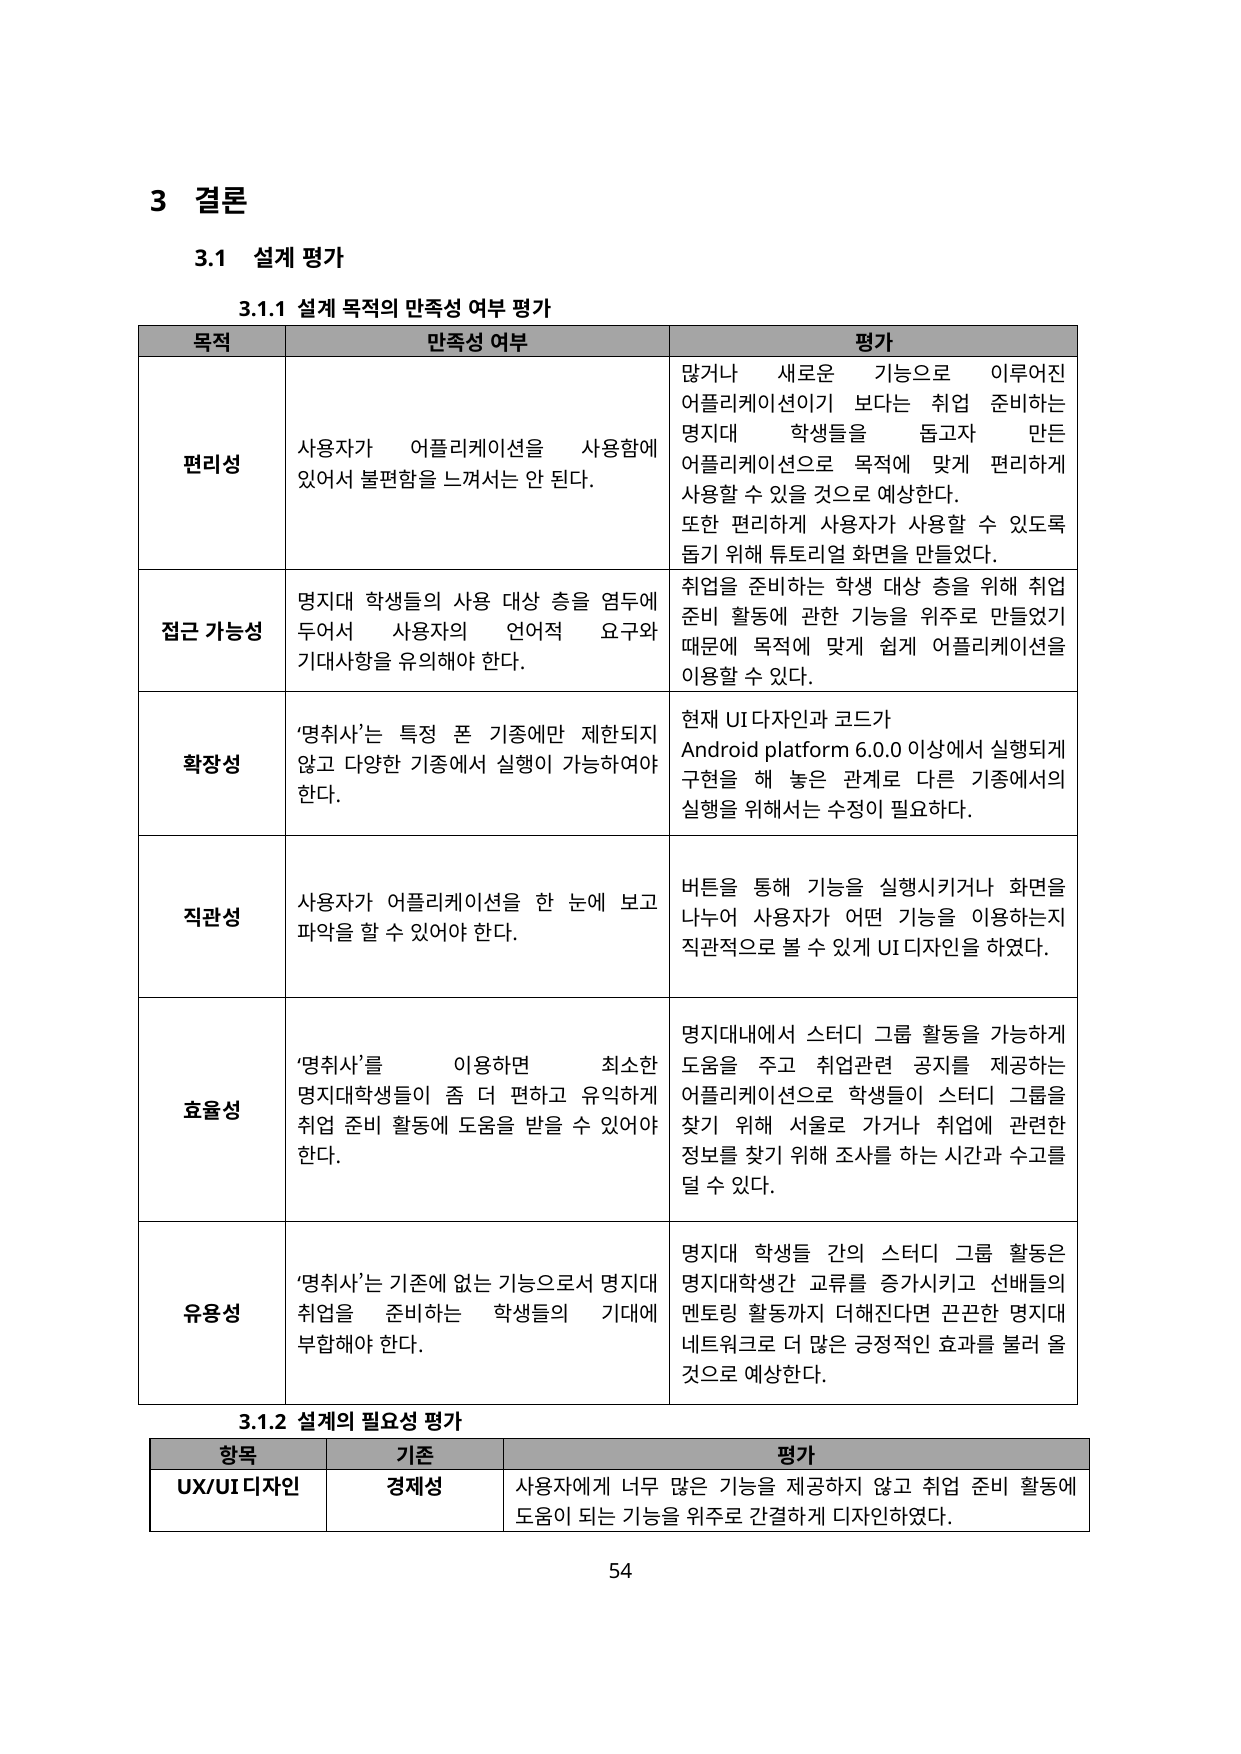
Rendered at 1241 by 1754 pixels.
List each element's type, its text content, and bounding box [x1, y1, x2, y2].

table_cell ‘명취사’는 특정 폰 기종에만 제한되지 않고 다양한 기종에서 실행이 가능하여야 한다. [286, 692, 669, 835]
table_header 기존 [327, 1439, 503, 1469]
list 설계 목적의 만족성 여부 평가 [239, 292, 1090, 322]
table_cell UX/UI디자인 [151, 1470, 326, 1531]
table_header 평가 [670, 326, 1077, 356]
list 설계의 필요성 평가 [239, 1405, 1090, 1435]
table_cell 직관성 [139, 836, 285, 997]
table_cell 많거나 새로운 기능으로 이루어진 어플리케이션이기 보다는 취업 준비하는 명지대 학생들을 돕고자 만든 어플리케이션으로 목적에 맞게 편리하게 사용할 수 있을 것으로 예상한다. 또한 편리하게 사용자가 사용할 수 있도록 돕기 위해 튜토리얼 화면을 만들었다. [670, 357, 1077, 569]
table_cell 사용자가 어플리케이션을 사용함에 있어서 불편함을 느껴서는 안 된다. [286, 357, 669, 569]
table_header 항목 [151, 1439, 326, 1469]
table_header 만족성 여부 [286, 326, 669, 356]
list 설계 평가 [194, 239, 1090, 273]
table_cell 경제성 [327, 1470, 503, 1531]
table_cell 편리성 [139, 357, 285, 569]
table_cell 접근 가능성 [139, 570, 285, 691]
list 결론 [150, 177, 1090, 219]
table_header 목적 [139, 326, 285, 356]
table_cell 확장성 [139, 692, 285, 835]
table_cell 명지대 학생들 간의 스터디 그룹 활동은 명지대학생간 교류를 증가시키고 선배들의 멘토링 활동까지 더해진다면 끈끈한 명지대 네트워크로 더 많은 긍정적인 효과를 불러 올 것으로 예상한다. [670, 1222, 1077, 1404]
table_cell ‘명취사’는 기존에 없는 기능으로서 명지대 취업을 준비하는 학생들의 기대에 부합해야 한다. [286, 1222, 669, 1404]
table_cell 현재 UI다자인과 코드가 Android platform 6.0.0 이상에서 실행되게 구현을 해 놓은 관계로 다른 기종에서의 실행을 위해서는 수정이 필요하다. [670, 692, 1077, 835]
table_cell 명지대내에서 스터디 그룹 활동을 가능하게 도움을 주고 취업관련 공지를 제공하는 어플리케이션으로 학생들이 스터디 그룹을 찾기 위해 서울로 가거나 취업에 관련한 정보를 찾기 위해 조사를 하는 시간과 수고를 덜 수 있다. [670, 998, 1077, 1221]
table_cell 취업을 준비하는 학생 대상 층을 위해 취업 준비 활동에 관한 기능을 위주로 만들었기 때문에 목적에 맞게 쉽게 어플리케이션을 이용할 수 있다. [670, 570, 1077, 691]
table_header 평가 [504, 1439, 1089, 1469]
table_cell 버튼을 통해 기능을 실행시키거나 화면을 나누어 사용자가 어떤 기능을 이용하는지 직관적으로 볼 수 있게 UI디자인을 하였다. [670, 836, 1077, 997]
table_cell ‘명취사’를 이용하면 최소한 명지대학생들이 좀 더 편하고 유익하게 취업 준비 활동에 도움을 받을 수 있어야 한다. [286, 998, 669, 1221]
table_cell 사용자가 어플리케이션을 한 눈에 보고 파악을 할 수 있어야 한다. [286, 836, 669, 997]
table_cell 효율성 [139, 998, 285, 1221]
table_cell 유용성 [139, 1222, 285, 1404]
table_cell 사용자에게 너무 많은 기능을 제공하지 않고 취업 준비 활동에 도움이 되는 기능을 위주로 간결하게 디자인하였다. [504, 1470, 1089, 1531]
table_cell 명지대 학생들의 사용 대상 층을 염두에 두어서 사용자의 언어적 요구와 기대사항을 유의해야 한다. [286, 570, 669, 691]
